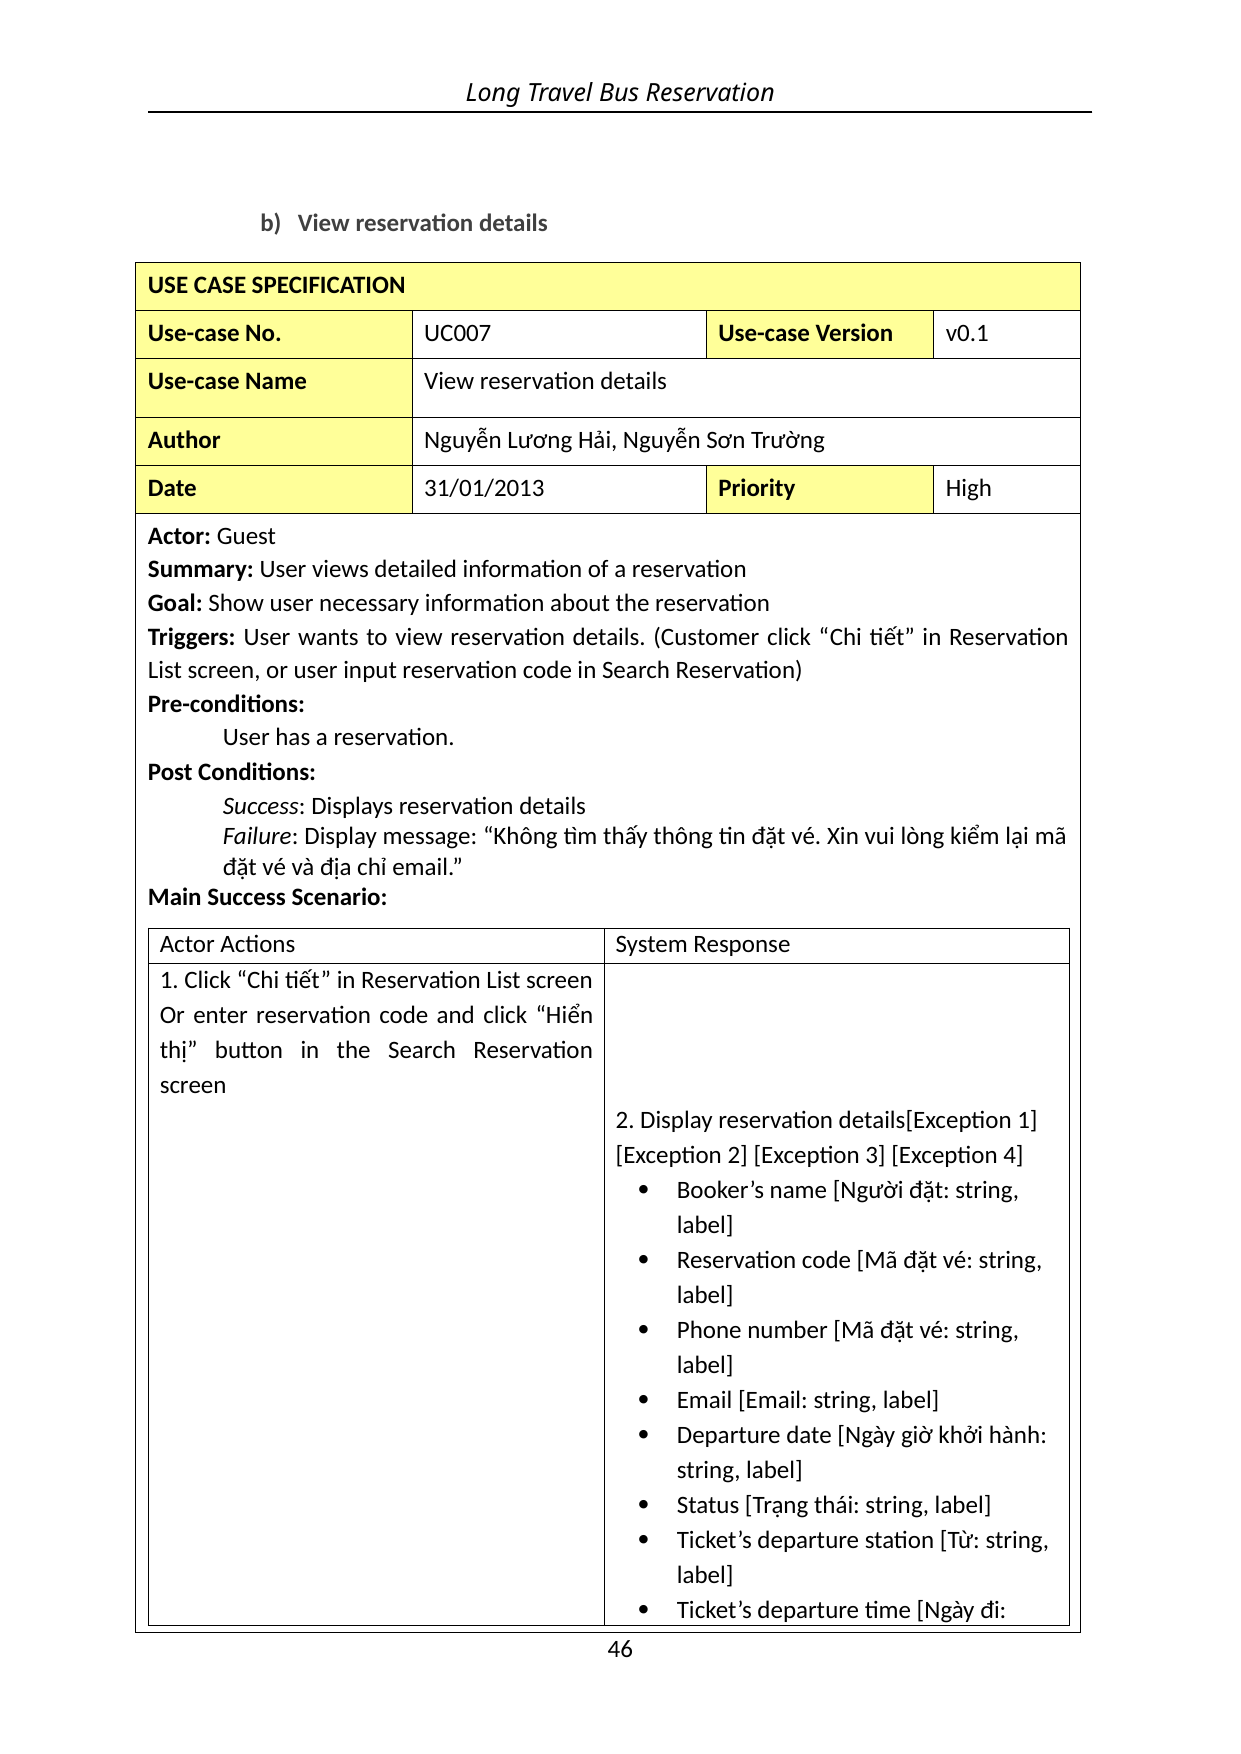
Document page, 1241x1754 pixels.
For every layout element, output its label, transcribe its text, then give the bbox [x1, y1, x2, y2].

table_cell Use-case No. [136, 311, 412, 358]
table_cell UC007 [413, 311, 706, 358]
table_cell High [934, 466, 1080, 513]
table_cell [136, 514, 1080, 1632]
table_cell Nguyễn Lương Hải, Nguyễn Sơn Trường [413, 418, 1080, 465]
table_cell Priority [707, 466, 933, 513]
table_cell Date [136, 466, 412, 513]
table_cell Use-case Name [136, 359, 412, 417]
table_header USE CASE SPECIFICATION [136, 263, 1080, 310]
list View reservation details [260, 207, 1092, 237]
table_cell Author [136, 418, 412, 465]
table_cell View reservation details [413, 359, 1080, 417]
table_cell Use-case Version [707, 311, 933, 358]
table_cell v0.1 [934, 311, 1080, 358]
table_cell 31/01/2013 [413, 466, 706, 513]
